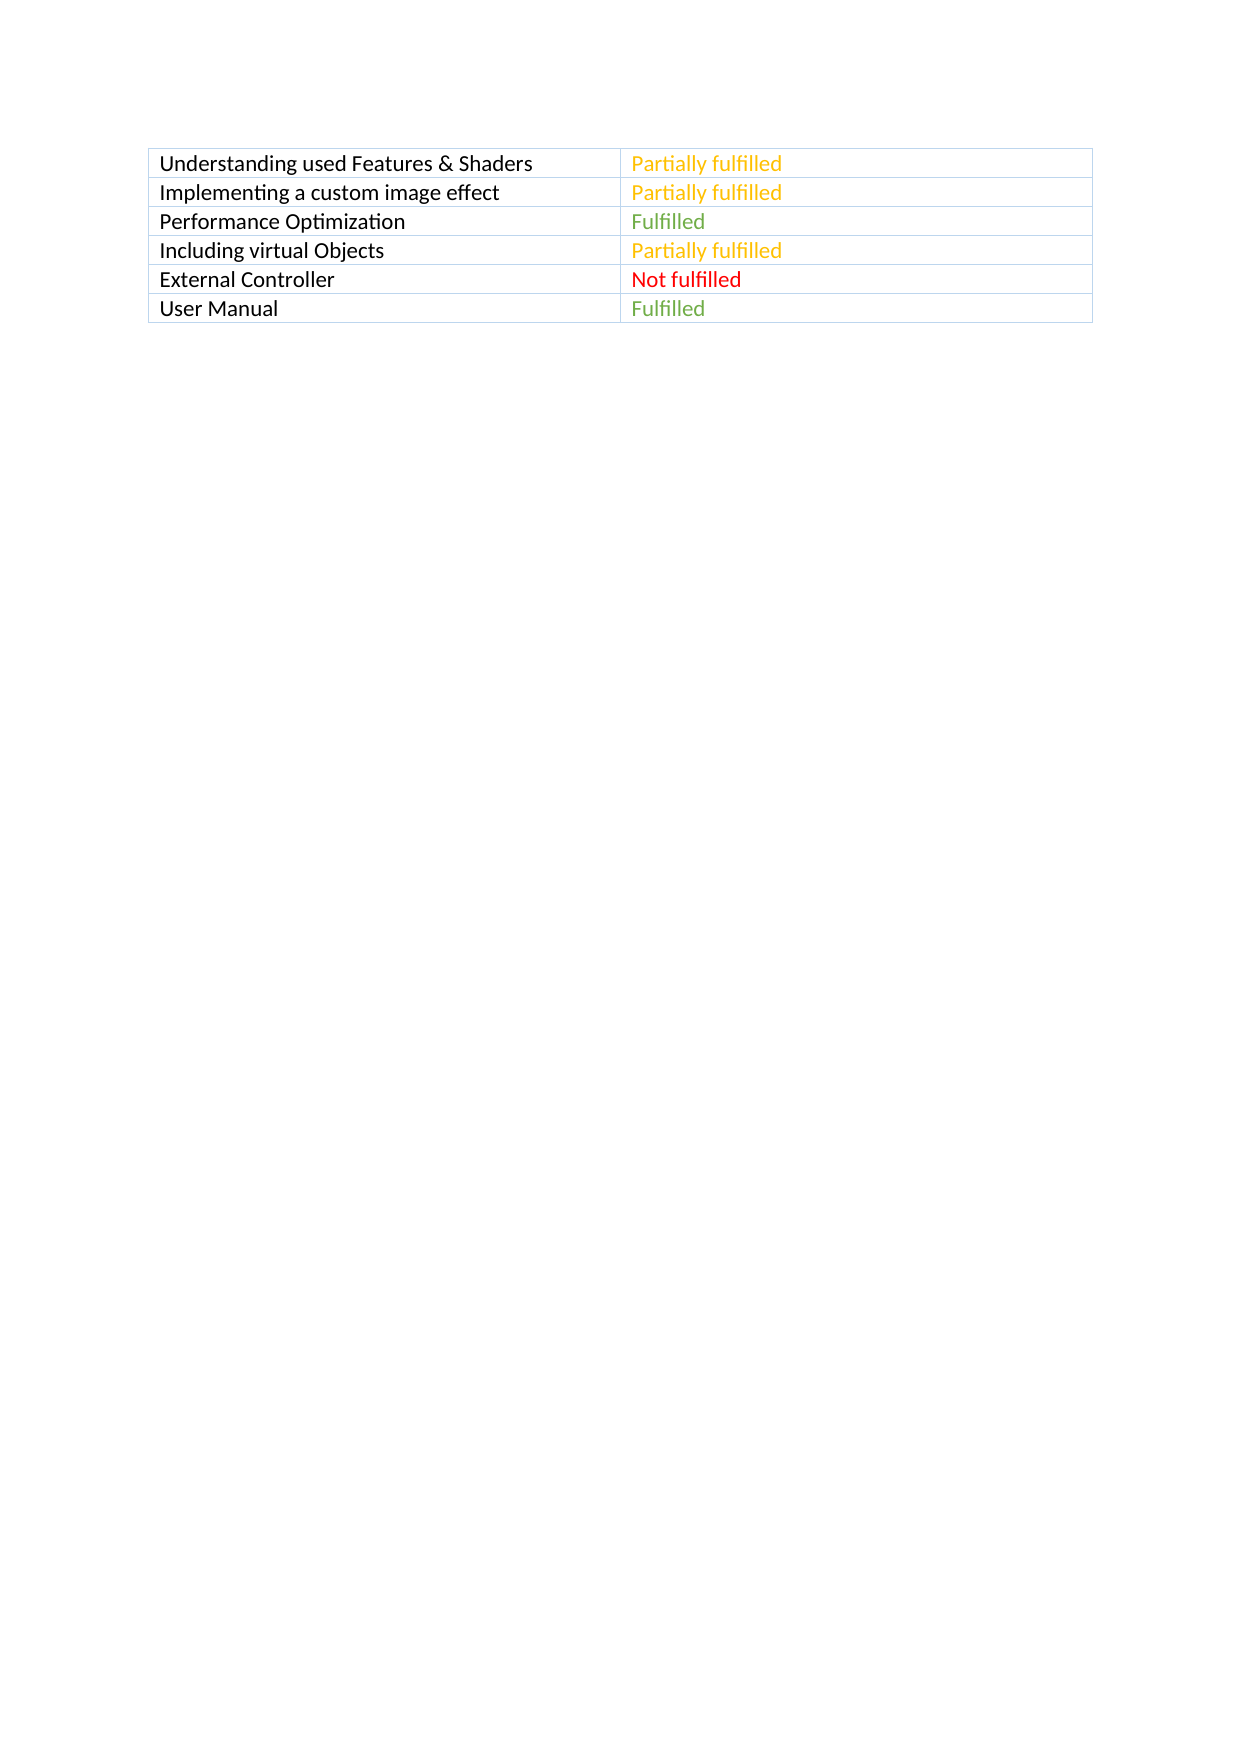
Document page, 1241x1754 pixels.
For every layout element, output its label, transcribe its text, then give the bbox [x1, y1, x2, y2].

table_cell Partially fulfilled [621, 178, 1092, 206]
table_cell Fulfilled [621, 294, 1092, 322]
table_cell Including virtual Objects [149, 236, 620, 264]
table_cell Partially fulfilled [621, 149, 1092, 177]
table_cell Understanding used Features & Shaders [149, 149, 620, 177]
table_cell External Controller [149, 265, 620, 293]
table_cell Implementing a custom image effect [149, 178, 620, 206]
table_cell User Manual [149, 294, 620, 322]
table_cell Fulfilled [621, 207, 1092, 235]
table_cell Not fulfilled [621, 265, 1092, 293]
table_cell Partially fulfilled [621, 236, 1092, 264]
table_cell Performance Optimization [149, 207, 620, 235]
